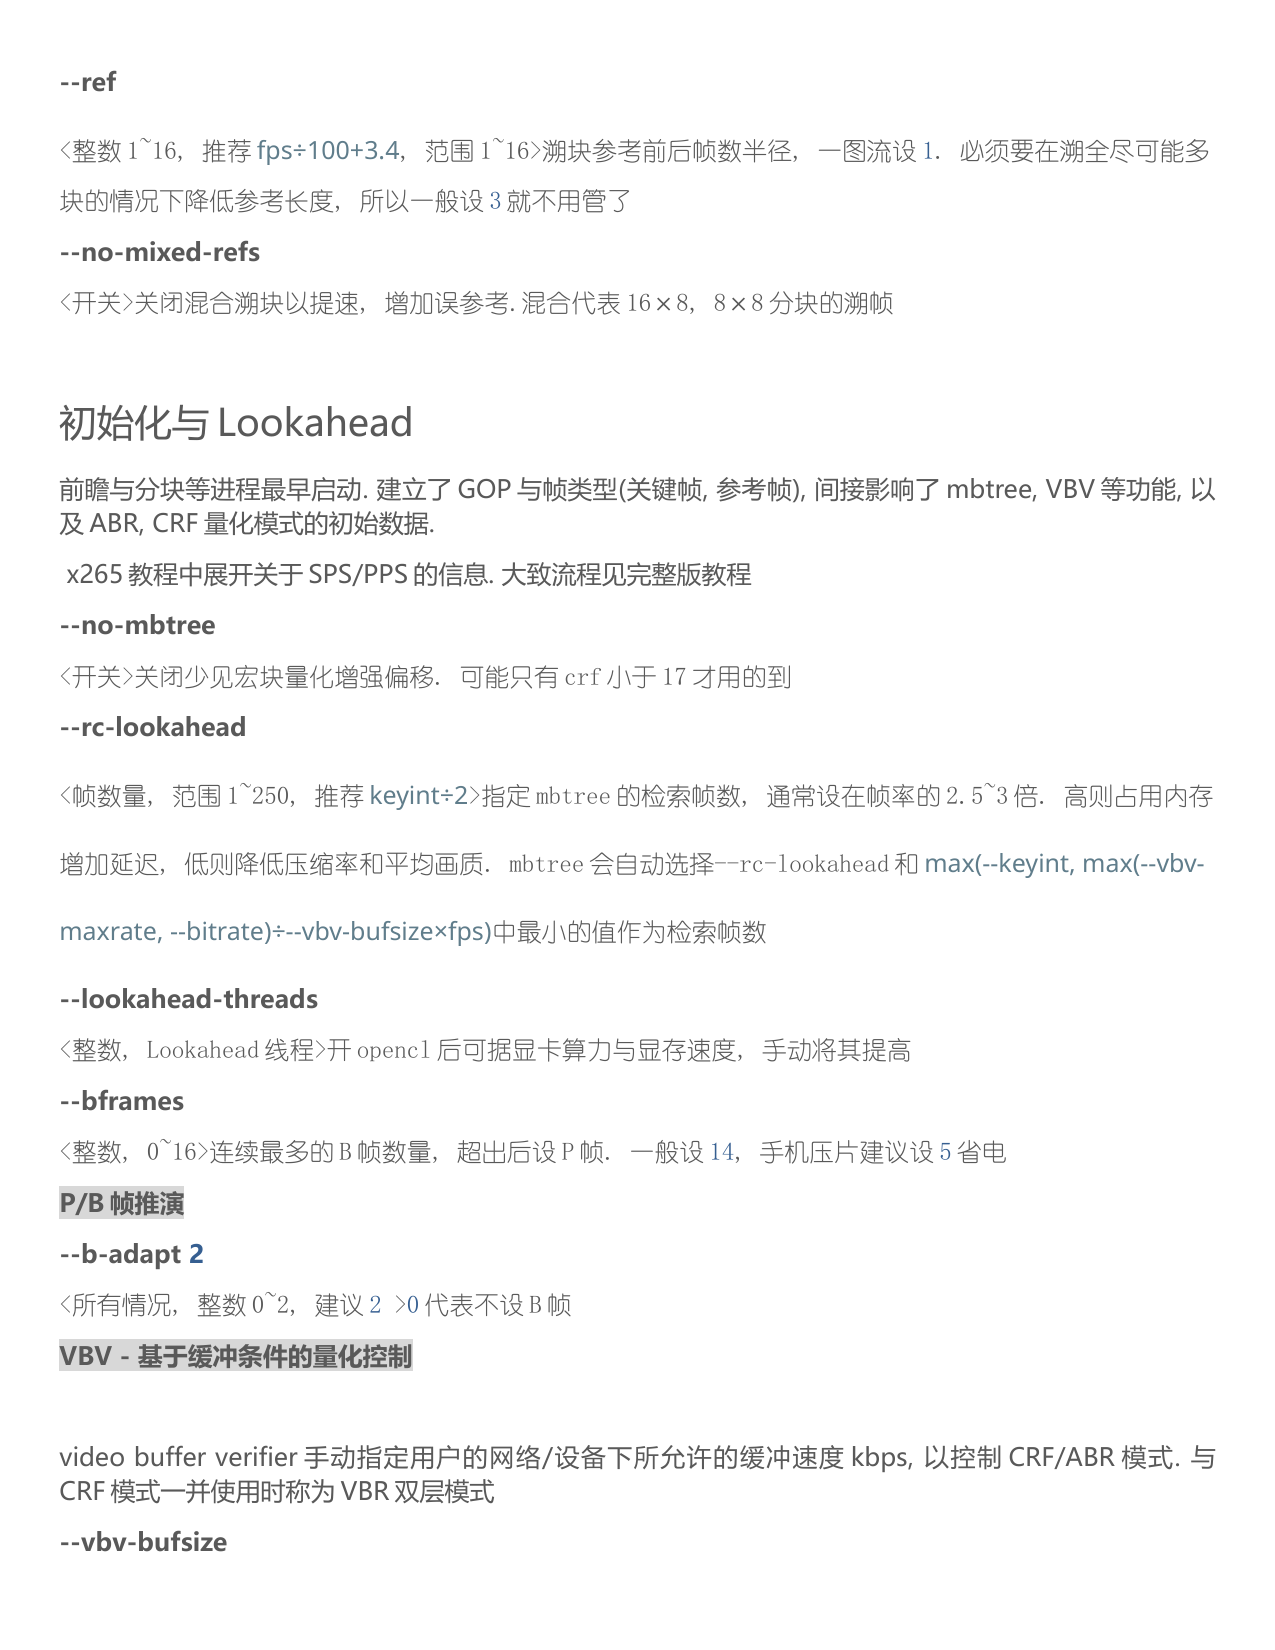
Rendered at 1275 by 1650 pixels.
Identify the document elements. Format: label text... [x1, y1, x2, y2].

text --b-adapt 2 [59, 1236, 1216, 1270]
text --bframes [59, 1083, 1216, 1117]
text --ref [59, 64, 1216, 98]
text 前瞻与分块等进程最早启动. 建立了GOP与帧类型(关键帧, 参考帧), 间接影响了mbtree, VBV等功能, 以及ABR, CRF量化模式的初始数据. [59, 472, 1216, 540]
subtitle VBV - 基于缓冲条件的量化控制 [59, 1338, 1216, 1372]
text <整数, 0~16>连续最多的B帧数量, 超出后设P帧. 一般设14, 手机压片建议设5省电 [59, 1134, 1216, 1168]
text <整数1~16, 推荐fps÷100+3.4, 范围1~16>溯块参考前后帧数半径, 一图流设1. 必须要在溯全尽可能多块的情况下降低参考长度, 所以一般设3就不用管了 [59, 116, 1216, 217]
text --vbv-bufsize [59, 1525, 1216, 1559]
text x265教程中展开关于SPS/PPS的信息. 大致流程见完整版教程 [59, 557, 1216, 591]
text --no-mixed-refs [59, 234, 1216, 268]
text video buffer verifier手动指定用户的网络/设备下所允许的缓冲速度kbps, 以控制CRF/ABR模式. 与CRF模式一并使用时称为VBR双层模式 [59, 1440, 1216, 1508]
text <所有情况, 整数0~2, 建议2 >0代表不设B帧 [59, 1287, 1216, 1321]
text --rc-lookahead [59, 710, 1216, 744]
text --lookahead-threads [59, 981, 1216, 1015]
text <帧数量, 范围1~250, 推荐keyint÷2>指定mbtree的检索帧数, 通常设在帧率的2.5~3倍. 高则占用内存增加延迟, 低则降低压缩率和平均画质. mbtree会自动选择--rc-lookahead和max(--keyint, max(--vbv-maxrate, --bitrate)÷--vbv-bufsize×fps)中最小的值作为检索帧数 [59, 761, 1216, 964]
subtitle P/B帧推演 [59, 1185, 1216, 1219]
text <开关>关闭少见宏块量化增强偏移. 可能只有crf小于17才用的到 [59, 659, 1216, 693]
text <开关>关闭混合溯块以提速, 增加误参考. 混合代表16×8, 8×8分块的溯帧 [59, 285, 1216, 319]
subtitle 初始化与Lookahead [59, 387, 1216, 455]
text --no-mbtree [59, 608, 1216, 642]
text <整数, Lookahead线程>开opencl后可据显卡算力与显存速度, 手动将其提高 [59, 1032, 1216, 1066]
